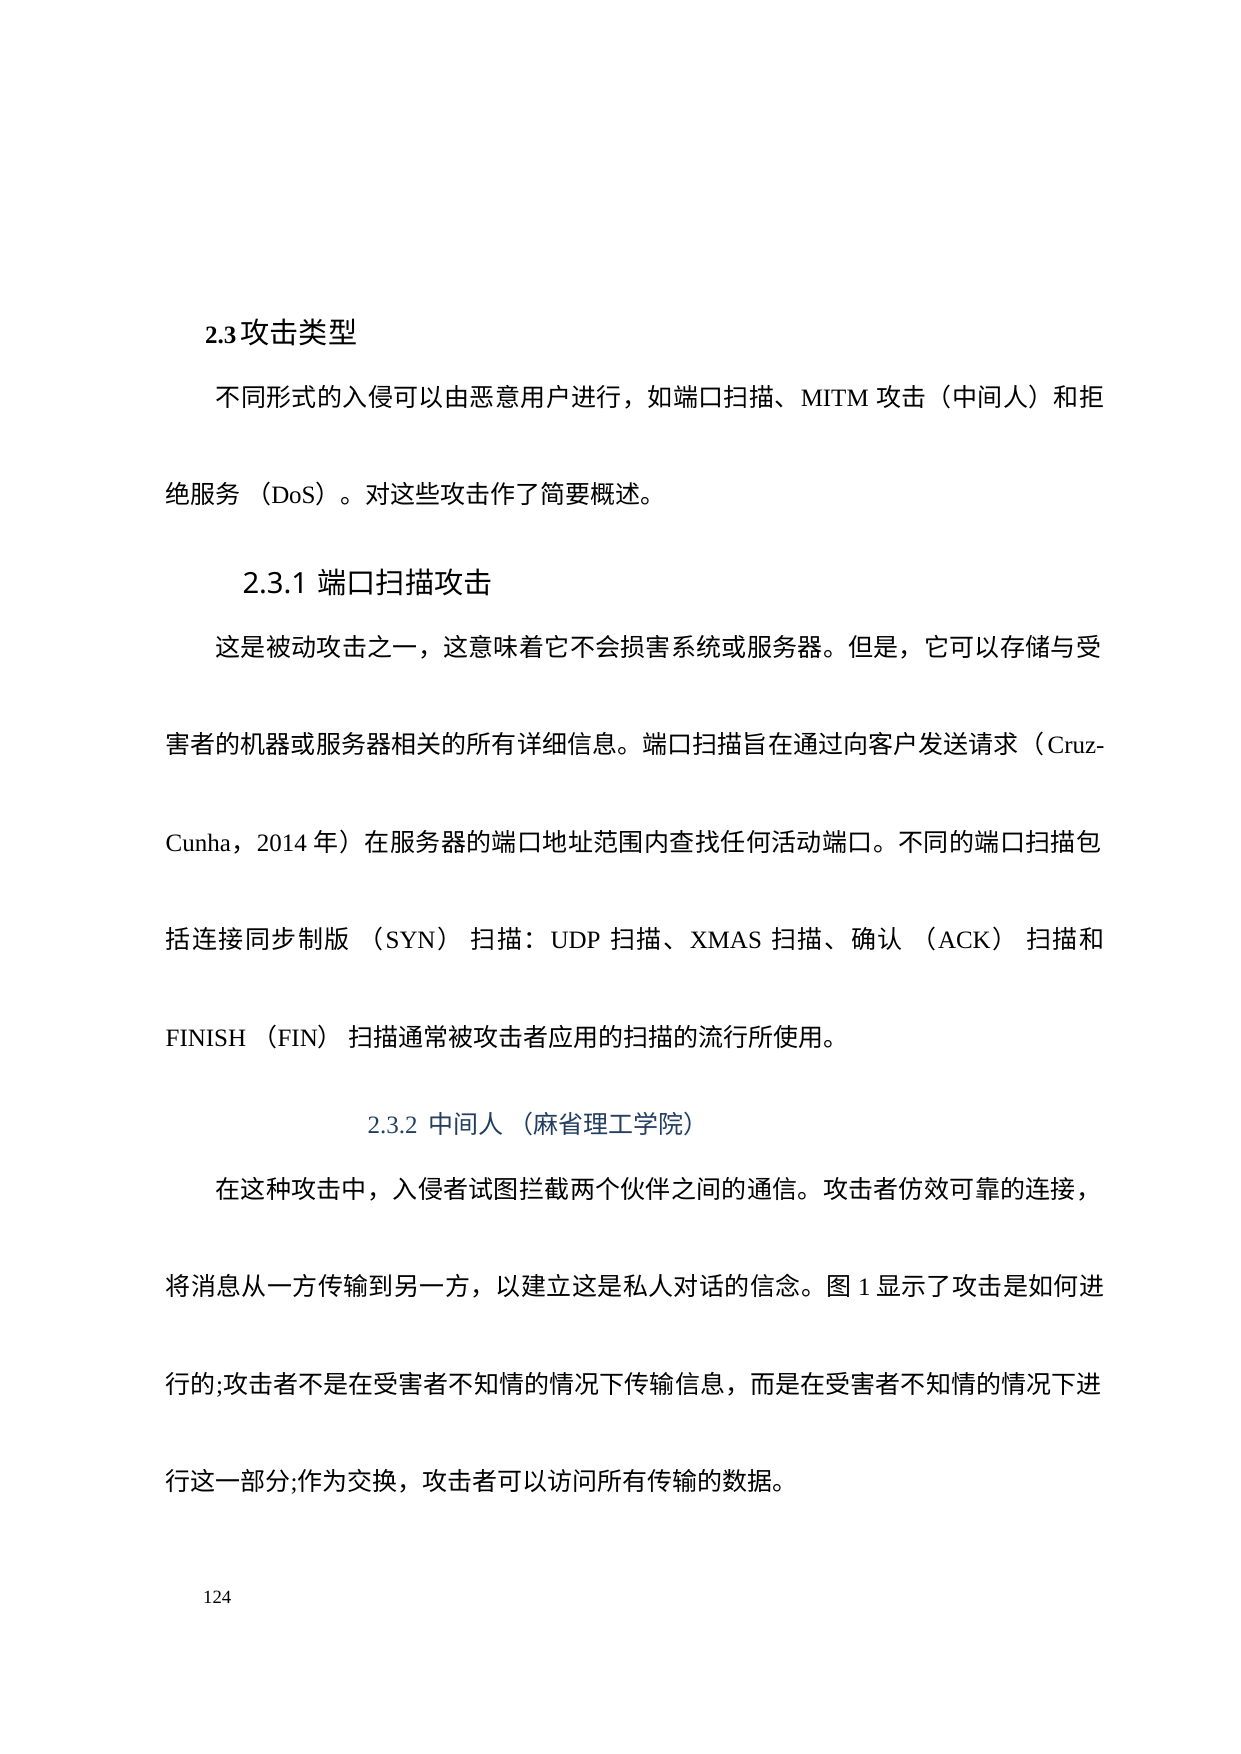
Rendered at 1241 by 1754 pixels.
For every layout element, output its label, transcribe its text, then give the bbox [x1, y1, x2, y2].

text 不同形式的入侵可以由恶意用户进行，如端口扫描、MITM 攻击（中间人）和拒绝服务 （DoS）。对这些攻击作了简要概述。 [165, 363, 1104, 526]
subtitle 端口扫描攻击 [242, 548, 1104, 613]
text 在这种攻击中，入侵者试图拦截两个伙伴之间的通信。攻击者仿效可靠的连接，将消息从一方传输到另一方，以建立这是私人对话的信念。图1显示了攻击是如何进行的;攻击者不是在受害者不知情的情况下传输信息，而是在受害者不知情的情况下进行这一部分;作为交换，攻击者可以访问所有传输的数据。 [165, 1155, 1104, 1512]
text 这是被动攻击之一，这意味着它不会损害系统或服务器。但是，它可以存储与受害者的机器或服务器相关的所有详细信息。端口扫描旨在通过向客户发送请求（Cruz-Cunha，2014 年）在服务器的端口地址范围内查找任何活动端口。不同的端口扫描包括连接同步制版 （SYN） 扫描：UDP 扫描、XMAS 扫描、确认 （ACK） 扫描和 FINISH （FIN） 扫描通常被攻击者应用的扫描的流行所使用。 [165, 613, 1104, 1068]
list 中间人 （麻省理工学院） [317, 1090, 1104, 1155]
subtitle 攻击类型 [205, 298, 1104, 363]
